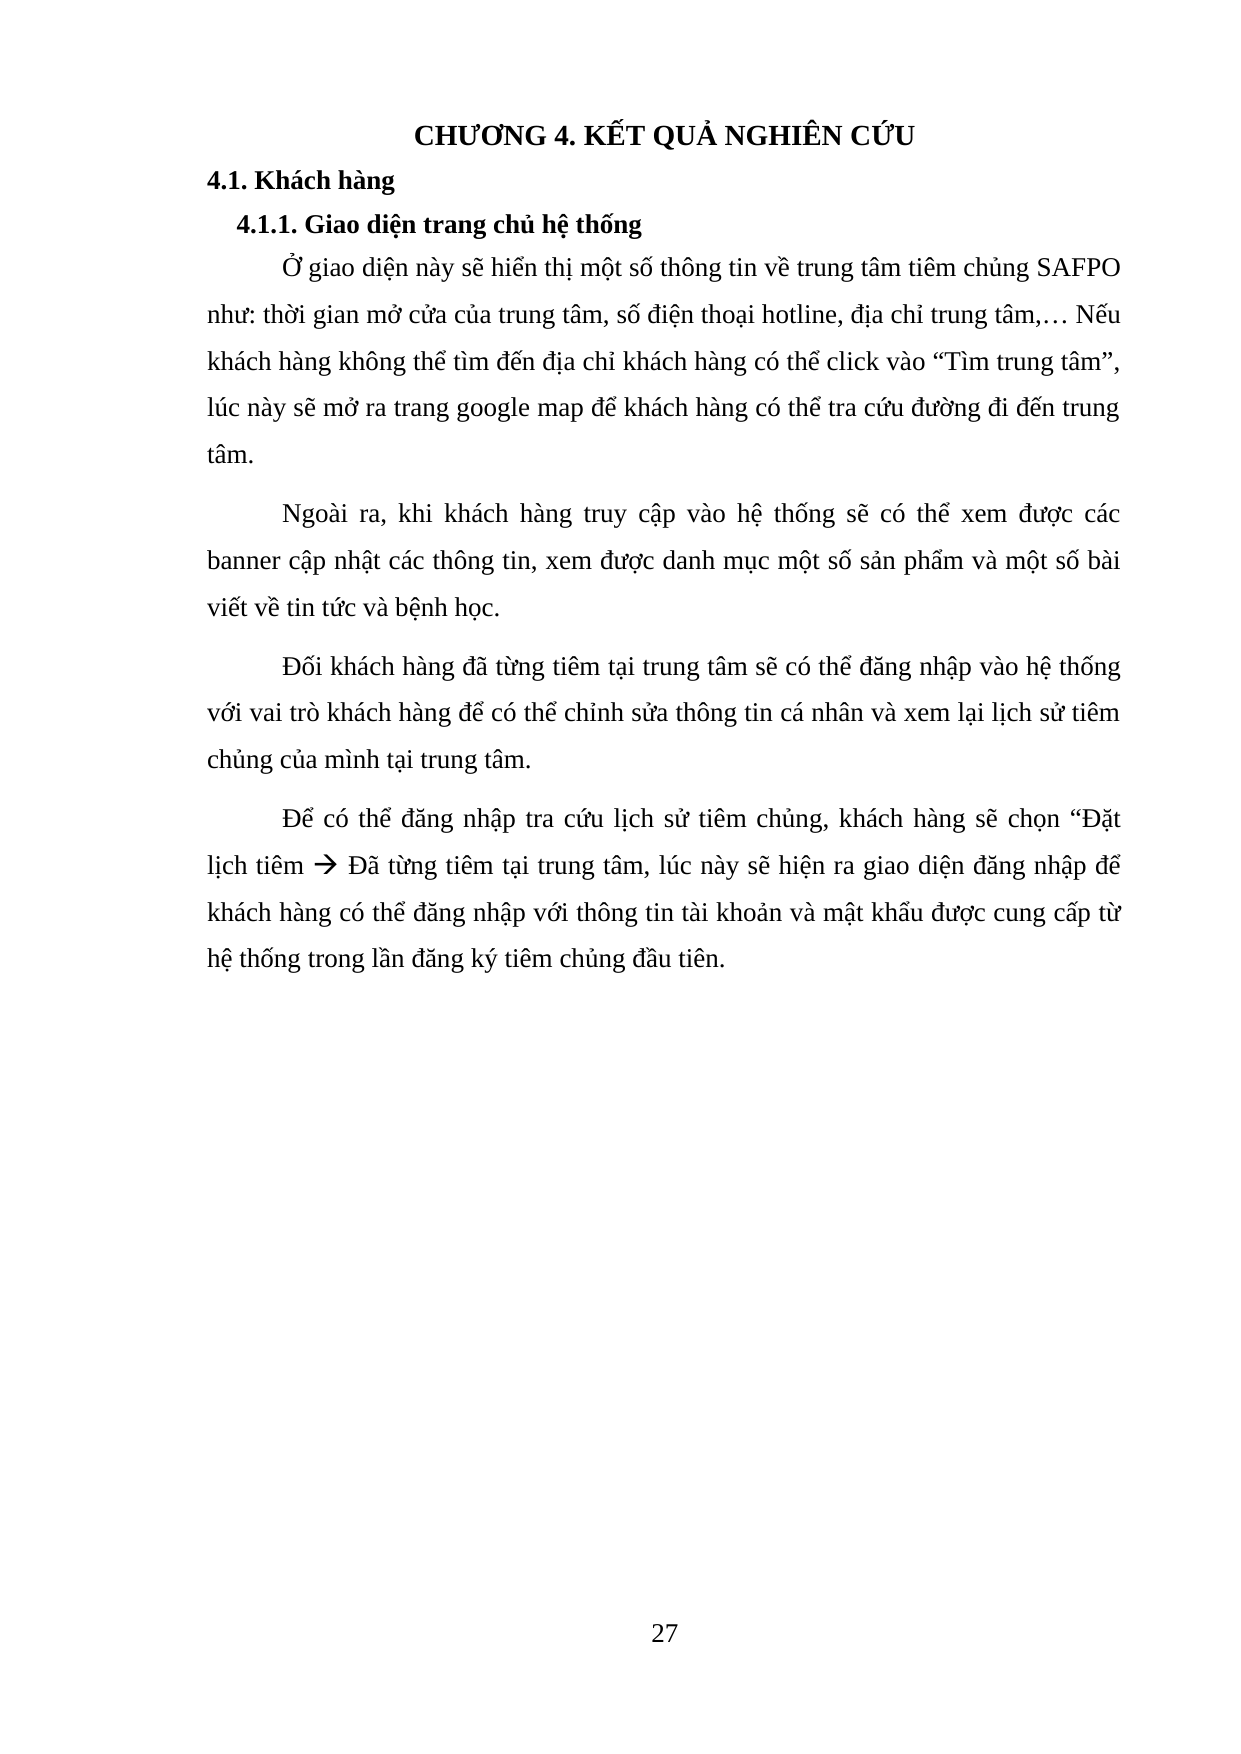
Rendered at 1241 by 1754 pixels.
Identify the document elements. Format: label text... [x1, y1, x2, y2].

subtitle Khách hàng [207, 164, 1122, 195]
text Đối khách hàng đã từng tiêm tại trung tâm sẽ có thể đăng nhập vào hệ thống với vai trò khách hàng để có thể chỉnh sửa thông tin cá nhân và xem lại lịch sử tiêm chủng của mình tại trung tâm. [207, 650, 1122, 774]
text Ngoài ra, khi khách hàng truy cập vào hệ thống sẽ có thể xem được các banner cập nhật các thông tin, xem được danh mục một số sản phẩm và một số bài viết về tin tức và bệnh học. [207, 497, 1122, 622]
subtitle Giao diện trang chủ hệ thống [236, 208, 1122, 239]
text Để có thể đăng nhập tra cứu lịch sử tiêm chủng, khách hàng sẽ chọn “Đặt lịch tiêm Đã từng tiêm tại trung tâm, lúc này sẽ hiện ra giao diện đăng nhập để khách hàng có thể đăng nhập với thông tin tài khoản và mật khẩu được cung cấp từ hệ thống trong lần đăng ký tiêm chủng đầu tiên. [207, 802, 1122, 973]
subtitle KẾT QUẢ NGHIÊN CỨU [207, 118, 1122, 152]
text Ở giao diện này sẽ hiển thị một số thông tin về trung tâm tiêm chủng SAFPO như: thời gian mở cửa của trung tâm, số điện thoại hotline, địa chỉ trung tâm,… Nếu khách hàng không thể tìm đến địa chỉ khách hàng có thể click vào “Tìm trung tâm”, lúc này sẽ mở ra trang google map để khách hàng có thể tra cứu đường đi đến trung tâm. [207, 251, 1122, 469]
